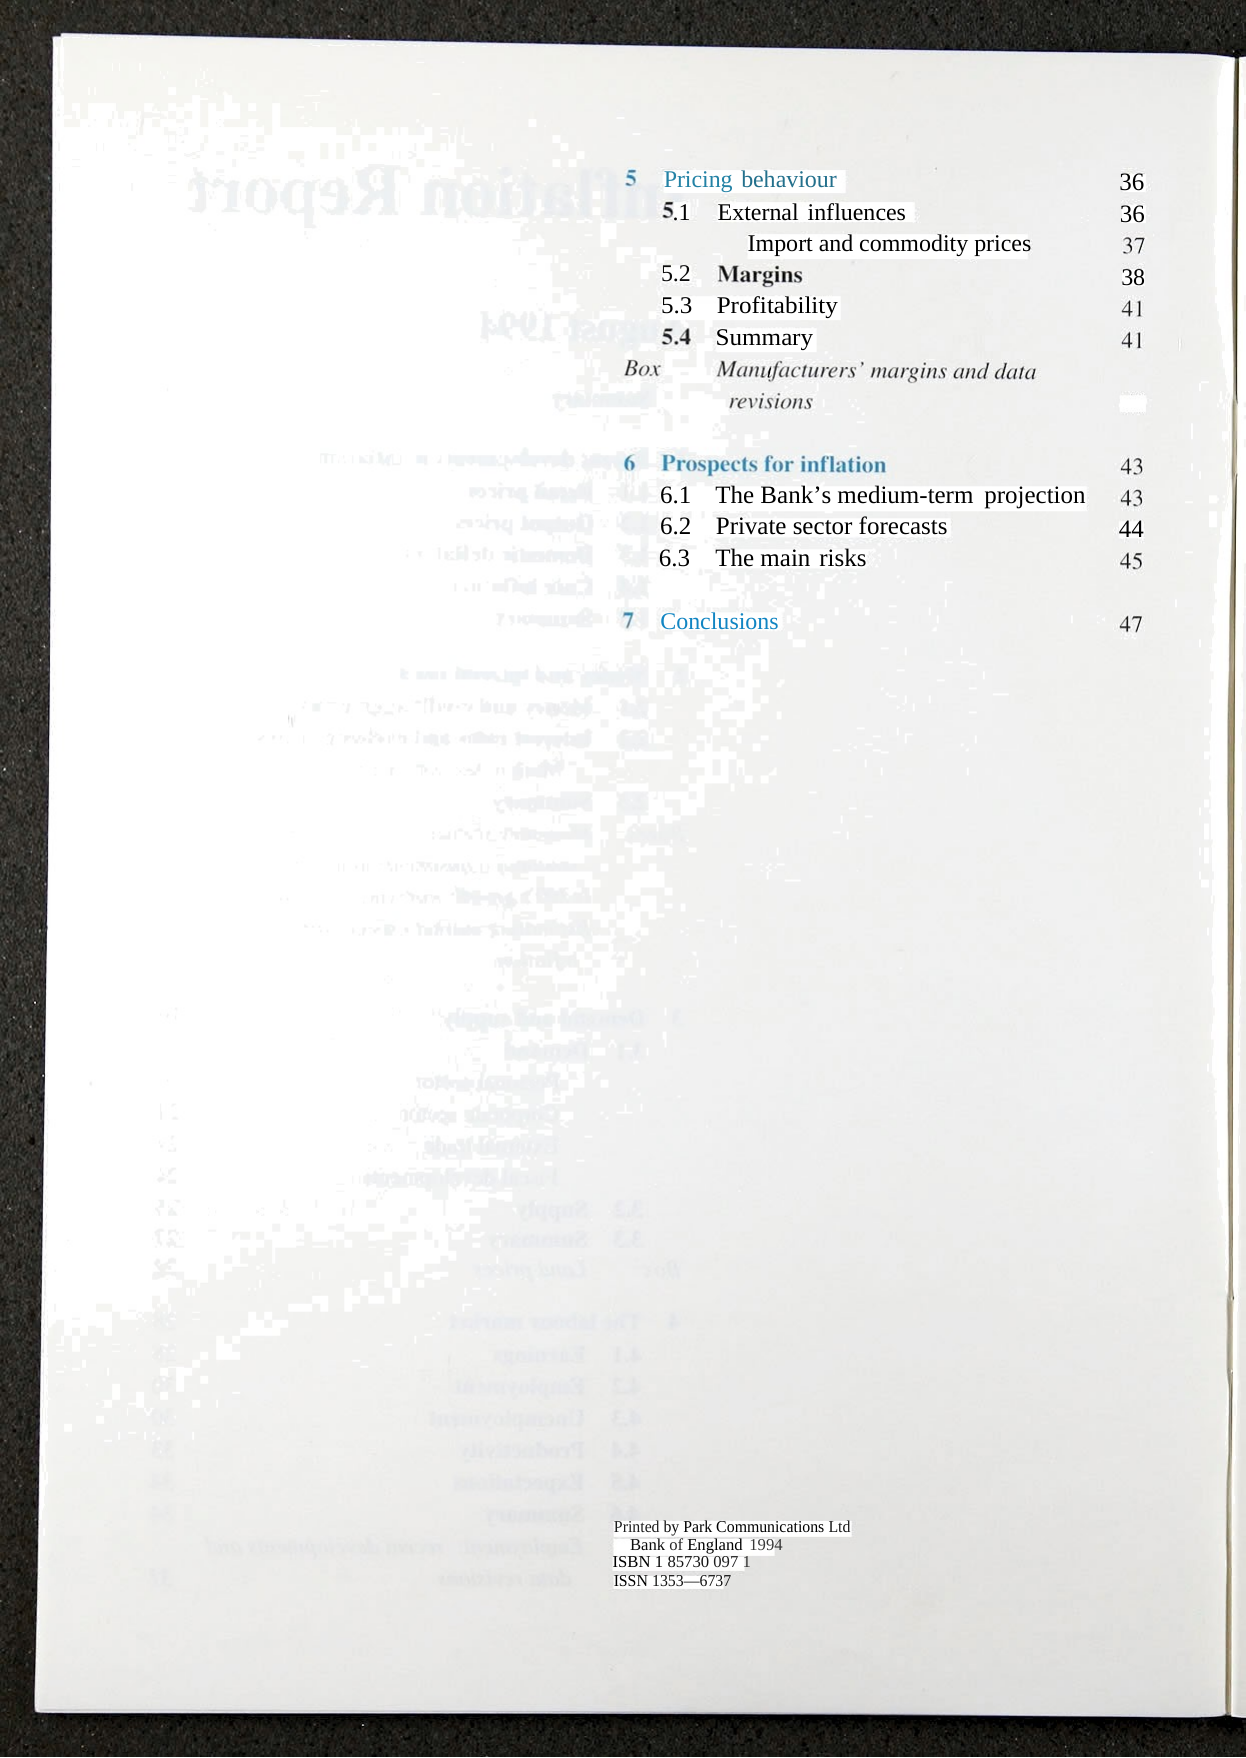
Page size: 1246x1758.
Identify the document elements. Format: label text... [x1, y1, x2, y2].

text 5.3 Profitability [661, 291, 1156, 318]
text Pricing behaviour 36 [663, 164, 1156, 196]
text ISSN 1353—6737 [613, 1572, 1156, 1590]
text Conclusions [660, 607, 1156, 634]
list The main risks [659, 543, 1156, 572]
text Printed by Park Communications Ltd Bank of England 1994 [614, 1519, 852, 1553]
text Summary [715, 323, 1156, 351]
subtitle The Bank’s medium-term projection [660, 481, 1156, 509]
picture [0, 0, 1246, 1757]
text 5.2 38 [661, 259, 1156, 290]
text Import and commodity prices [747, 229, 1156, 257]
text .1 External influences 36 [672, 197, 1156, 228]
text ISBN 1 85730 097 1 [612, 1553, 1156, 1572]
list Private sector forecasts 44 [660, 511, 1156, 542]
